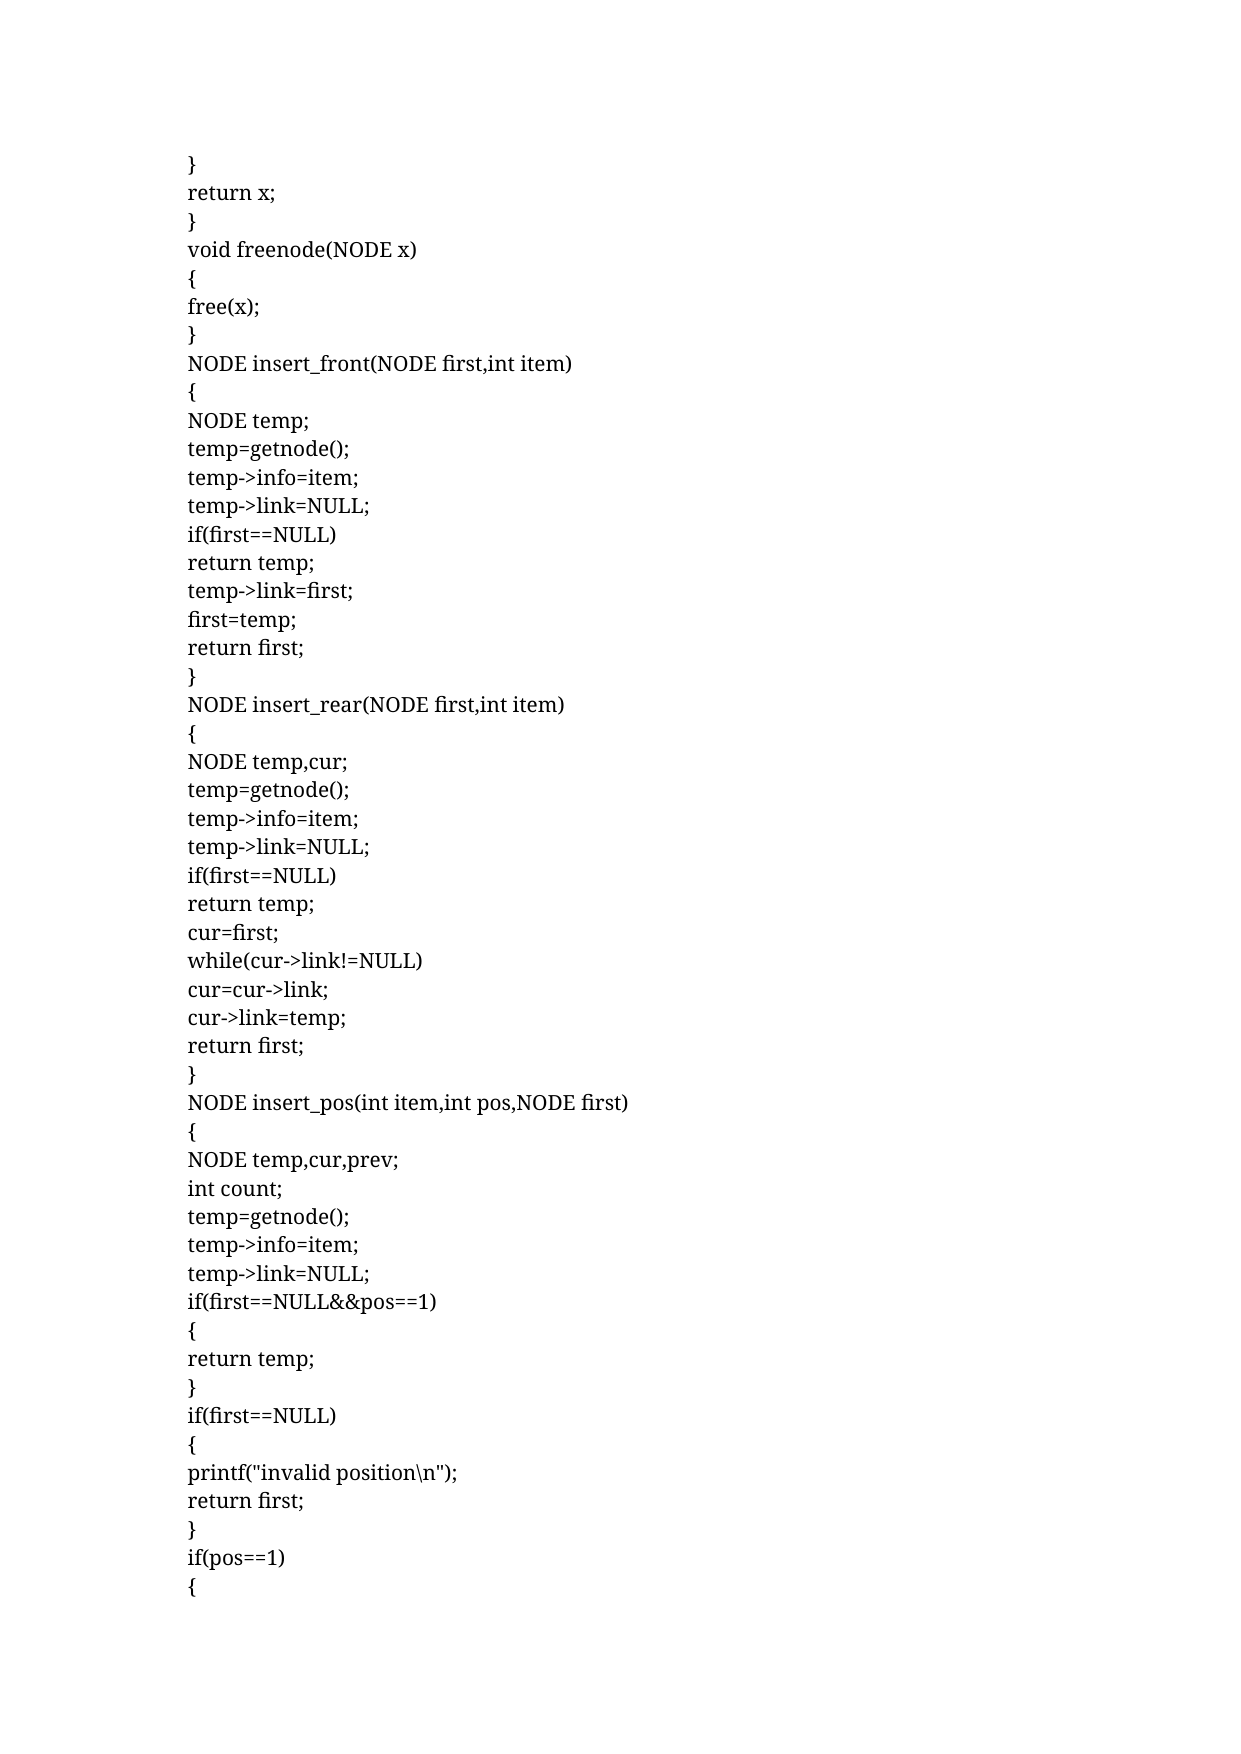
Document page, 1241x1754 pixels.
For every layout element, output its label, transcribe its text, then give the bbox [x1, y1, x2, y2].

text temp->link=NULL; [187, 1259, 1053, 1287]
text cur=first; [187, 918, 1053, 946]
text { [187, 377, 1053, 406]
text temp->link=NULL; [187, 832, 1053, 861]
text } [187, 1060, 1053, 1088]
text return temp; [187, 548, 1053, 577]
text int count; [187, 1174, 1053, 1202]
text return temp; [187, 1344, 1053, 1373]
text } [187, 1373, 1053, 1401]
text { [187, 264, 1053, 292]
text temp->info=item; [187, 463, 1053, 491]
text temp->link=NULL; [187, 491, 1053, 520]
text temp->link=first; [187, 577, 1053, 605]
text NODE temp,cur,prev; [187, 1145, 1053, 1174]
text if(first==NULL) [187, 1401, 1053, 1430]
text temp=getnode(); [187, 776, 1053, 804]
text void freenode(NODE x) [187, 235, 1053, 264]
text NODE temp; [187, 406, 1053, 434]
text { [187, 1117, 1053, 1145]
text { [187, 1572, 1053, 1600]
text if(pos==1) [187, 1543, 1053, 1572]
text temp->info=item; [187, 1231, 1053, 1259]
text while(cur->link!=NULL) [187, 946, 1053, 975]
text } [187, 662, 1053, 690]
text cur=cur->link; [187, 975, 1053, 1003]
text } [187, 1515, 1053, 1543]
text return first; [187, 1487, 1053, 1515]
text first=temp; [187, 605, 1053, 633]
text return temp; [187, 889, 1053, 918]
text { [187, 719, 1053, 747]
text } [187, 150, 1053, 178]
text temp=getnode(); [187, 1202, 1053, 1231]
text { [187, 1316, 1053, 1344]
text free(x); [187, 292, 1053, 321]
text { [187, 1430, 1053, 1458]
text return first; [187, 633, 1053, 662]
text NODE insert_rear(NODE first,int item) [187, 690, 1053, 719]
text NODE insert_pos(int item,int pos,NODE first) [187, 1088, 1053, 1117]
text cur->link=temp; [187, 1003, 1053, 1032]
text return first; [187, 1032, 1053, 1060]
text return x; [187, 178, 1053, 207]
text printf("invalid position\n"); [187, 1458, 1053, 1487]
text if(first==NULL) [187, 520, 1053, 548]
text } [187, 207, 1053, 235]
text if(first==NULL&&pos==1) [187, 1287, 1053, 1316]
text } [187, 321, 1053, 349]
text temp->info=item; [187, 804, 1053, 832]
text NODE temp,cur; [187, 747, 1053, 776]
text if(first==NULL) [187, 861, 1053, 889]
text temp=getnode(); [187, 434, 1053, 463]
text NODE insert_front(NODE first,int item) [187, 349, 1053, 377]
